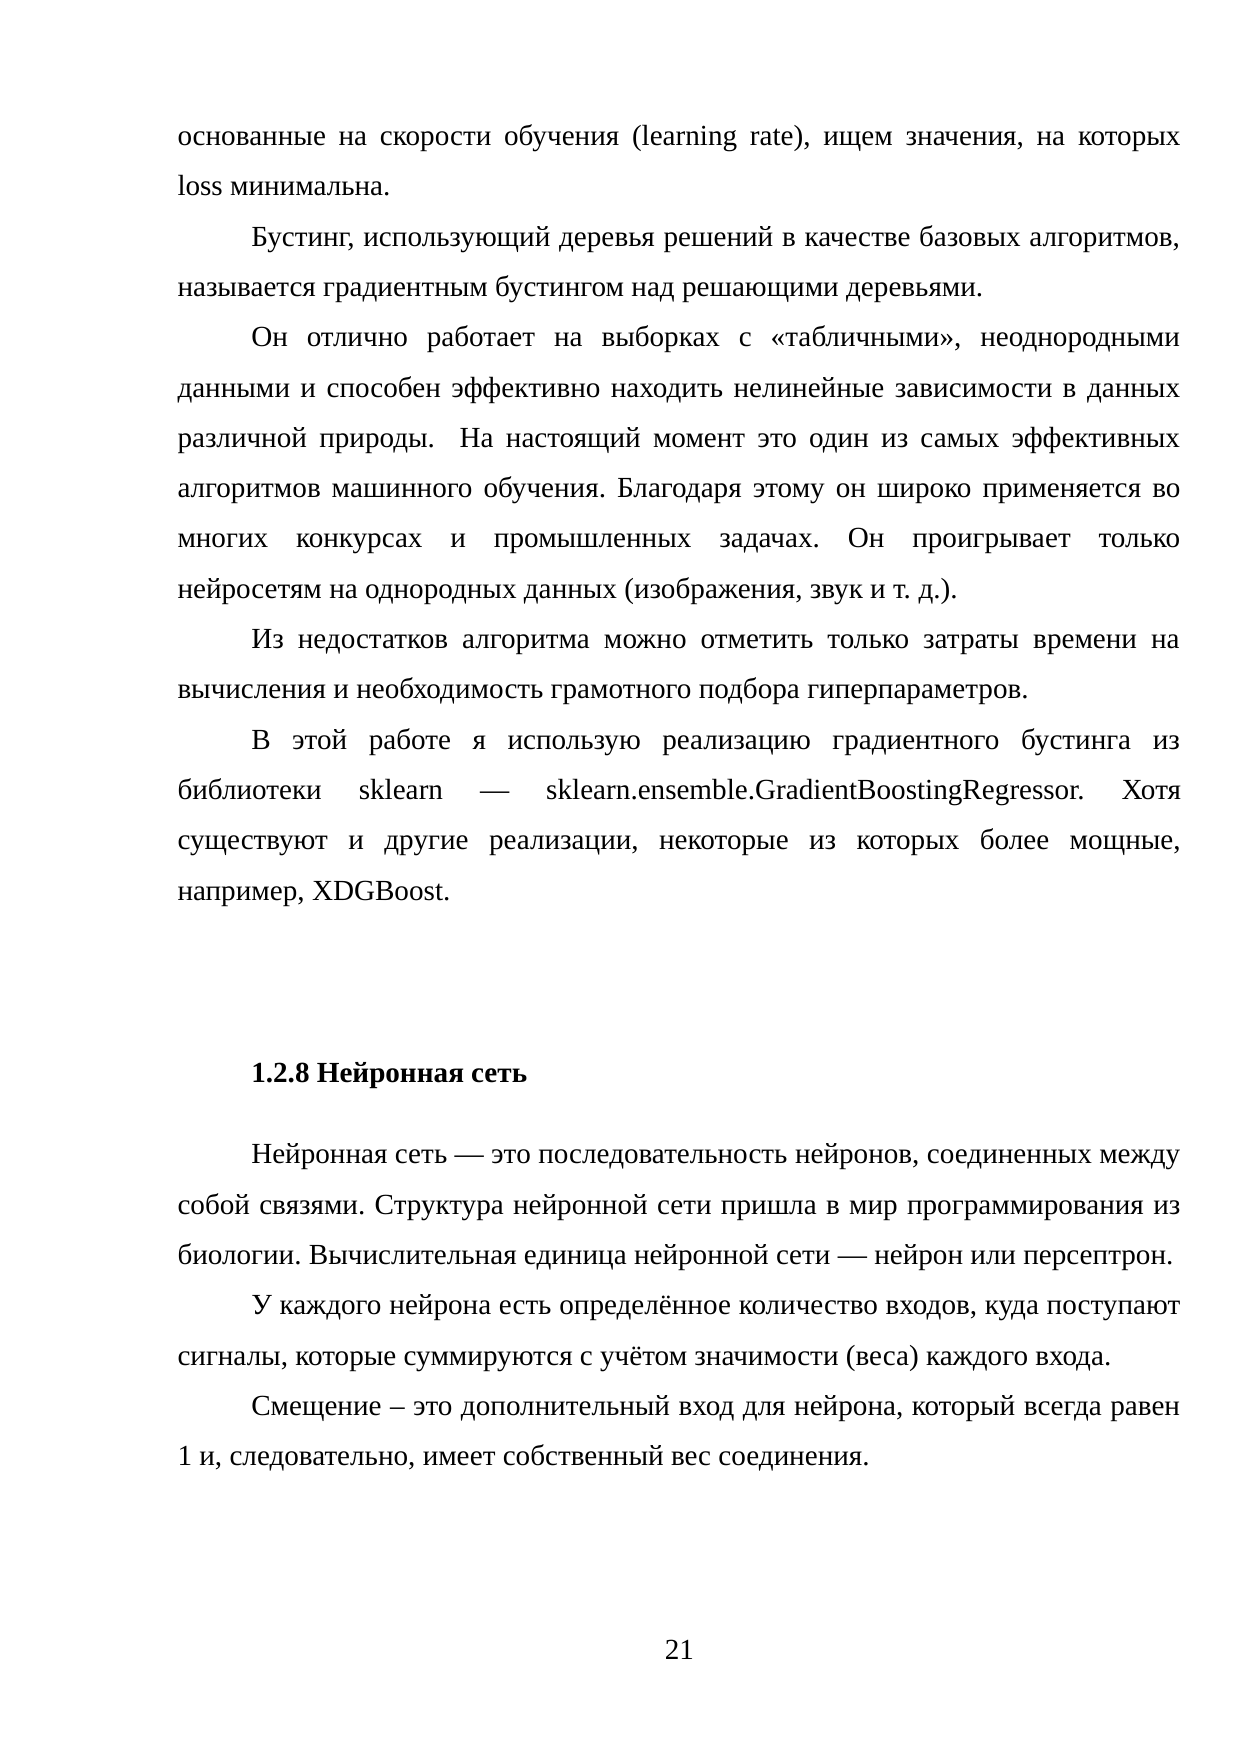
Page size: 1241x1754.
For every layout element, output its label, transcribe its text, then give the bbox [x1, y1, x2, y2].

text Смещение – это дополнительный вход для нейрона, который всегда равен 1 и, следовательно, имеет собственный вес соединения. [177, 1388, 1181, 1472]
text В этой работе я использую реализацию градиентного бустинга из библиотеки sklearn — sklearn.ensemble.GradientBoostingRegressor. Хотя существуют и другие реализации, некоторые из которых более мощные, например, XDGBoost. [177, 722, 1181, 906]
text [177, 118, 1181, 202]
text Он отлично работает на выборках с «табличными», неоднородными данными и способен эффективно находить нелинейные зависимости в данных различной природы. На настоящий момент это один из самых эффективных алгоритмов машинного обучения. Благодаря этому он широко применяется во многих конкурсах и промышленных задачах. Он проигрывает только нейросетям на однородных данных (изображения, звук и т. д.). [177, 319, 1181, 604]
text Бустинг, использующий деревья решений в качестве базовых алгоритмов, называется градиентным бустингом над решающими деревьями. [177, 219, 1181, 303]
text Нейронная сеть — это последовательность нейронов, соединенных между собой связями. Структура нейронной сети пришла в мир программирования из биологии. Вычислительная единица нейронной сети — нейрон или персептрон. [177, 1137, 1181, 1271]
text Из недостатков алгоритма можно отметить только затраты времени на вычисления и необходимость грамотного подбора гиперпараметров. [177, 621, 1181, 705]
text У каждого нейрона есть определённое количество входов, куда поступают сигналы, которые суммируются с учётом значимости (веса) каждого входа. [177, 1287, 1181, 1371]
subtitle 1.2.8 Нейронная сеть [177, 1055, 1181, 1088]
